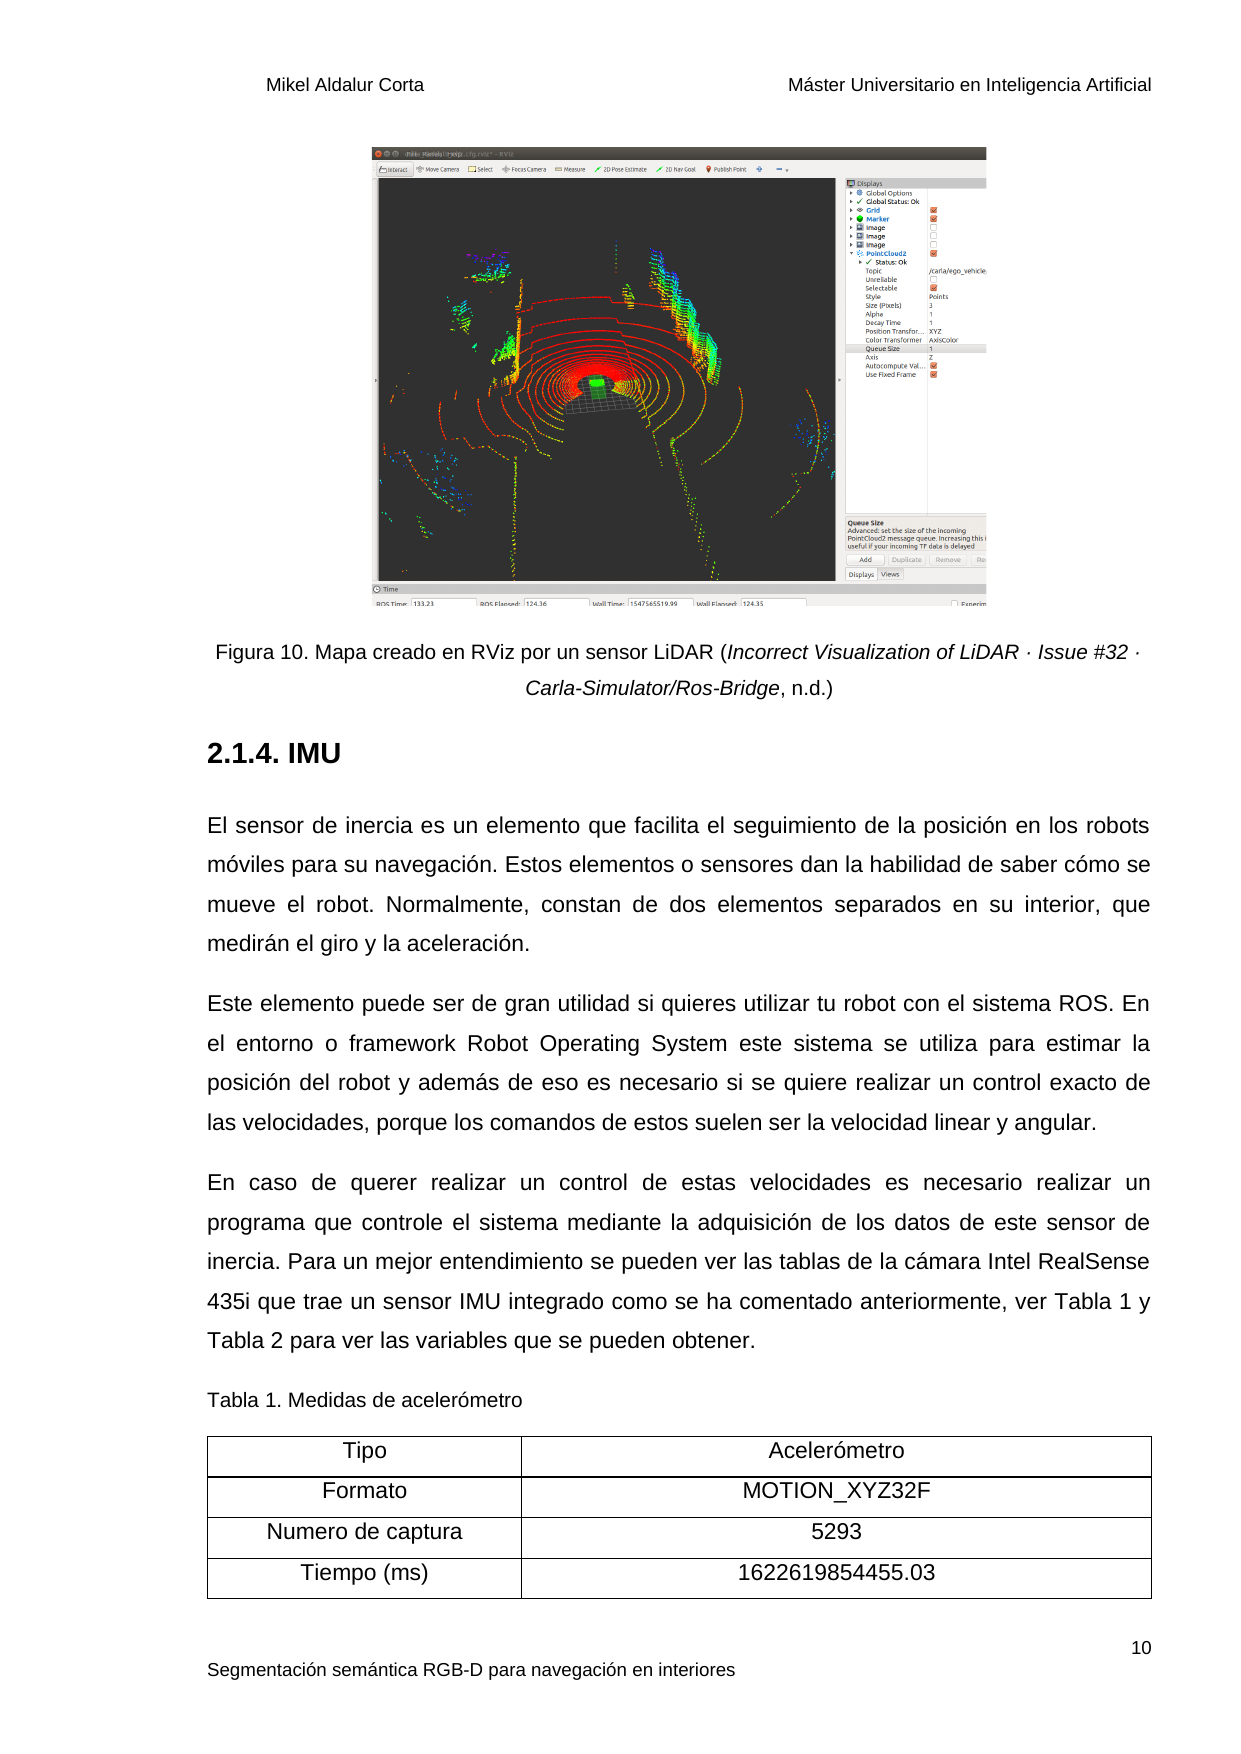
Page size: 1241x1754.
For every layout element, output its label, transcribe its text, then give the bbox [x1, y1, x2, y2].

table_header Acelerómetro [522, 1437, 1151, 1476]
text Figura 10. Mapa creado en RViz por un sensor LiDAR (Incorrect Visualization of LiDAR · Issue #32 · Carla-Simulator/Ros-Bridge, n.d.) [207, 639, 1152, 699]
table_cell MOTION_XYZ32F [522, 1478, 1151, 1517]
text Tabla 1. Medidas de acelerómetro [207, 1387, 1152, 1411]
text En caso de querer realizar un control de estas velocidades es necesario realizar un programa que controle el sistema mediante la adquisición de los datos de este sensor de inercia. Para un mejor entendimiento se pueden ver las tablas de la cámara Intel RealSense 435i que trae un sensor IMU integrado como se ha comentado anteriormente, ver Tabla 1 y Tabla 2 para ver las variables que se pueden obtener. [207, 1169, 1152, 1353]
text El sensor de inercia es un elemento que facilita el seguimiento de la posición en los robots móviles para su navegación. Estos elementos o sensores dan la habilidad de saber cómo se mueve el robot. Normalmente, constan de dos elementos separados en su interior, que medirán el giro y la aceleración. [207, 812, 1152, 956]
picture [371, 147, 987, 606]
table_cell Tiempo (ms) [208, 1559, 521, 1598]
table_header Tipo [208, 1437, 521, 1476]
table_cell Numero de captura [208, 1518, 521, 1557]
table_cell 1622619854455.03 [522, 1559, 1151, 1598]
text Este elemento puede ser de gran utilidad si quieres utilizar tu robot con el sistema ROS. En el entorno o framework Robot Operating System este sistema se utiliza para estimar la posición del robot y además de eso es necesario si se quiere realizar un control exacto de las velocidades, porque los comandos de estos suelen ser la velocidad linear y angular. [207, 990, 1152, 1135]
subtitle 2.1.4. IMU [207, 736, 1152, 770]
table_cell 5293 [522, 1518, 1151, 1557]
table_cell Formato [208, 1478, 521, 1517]
